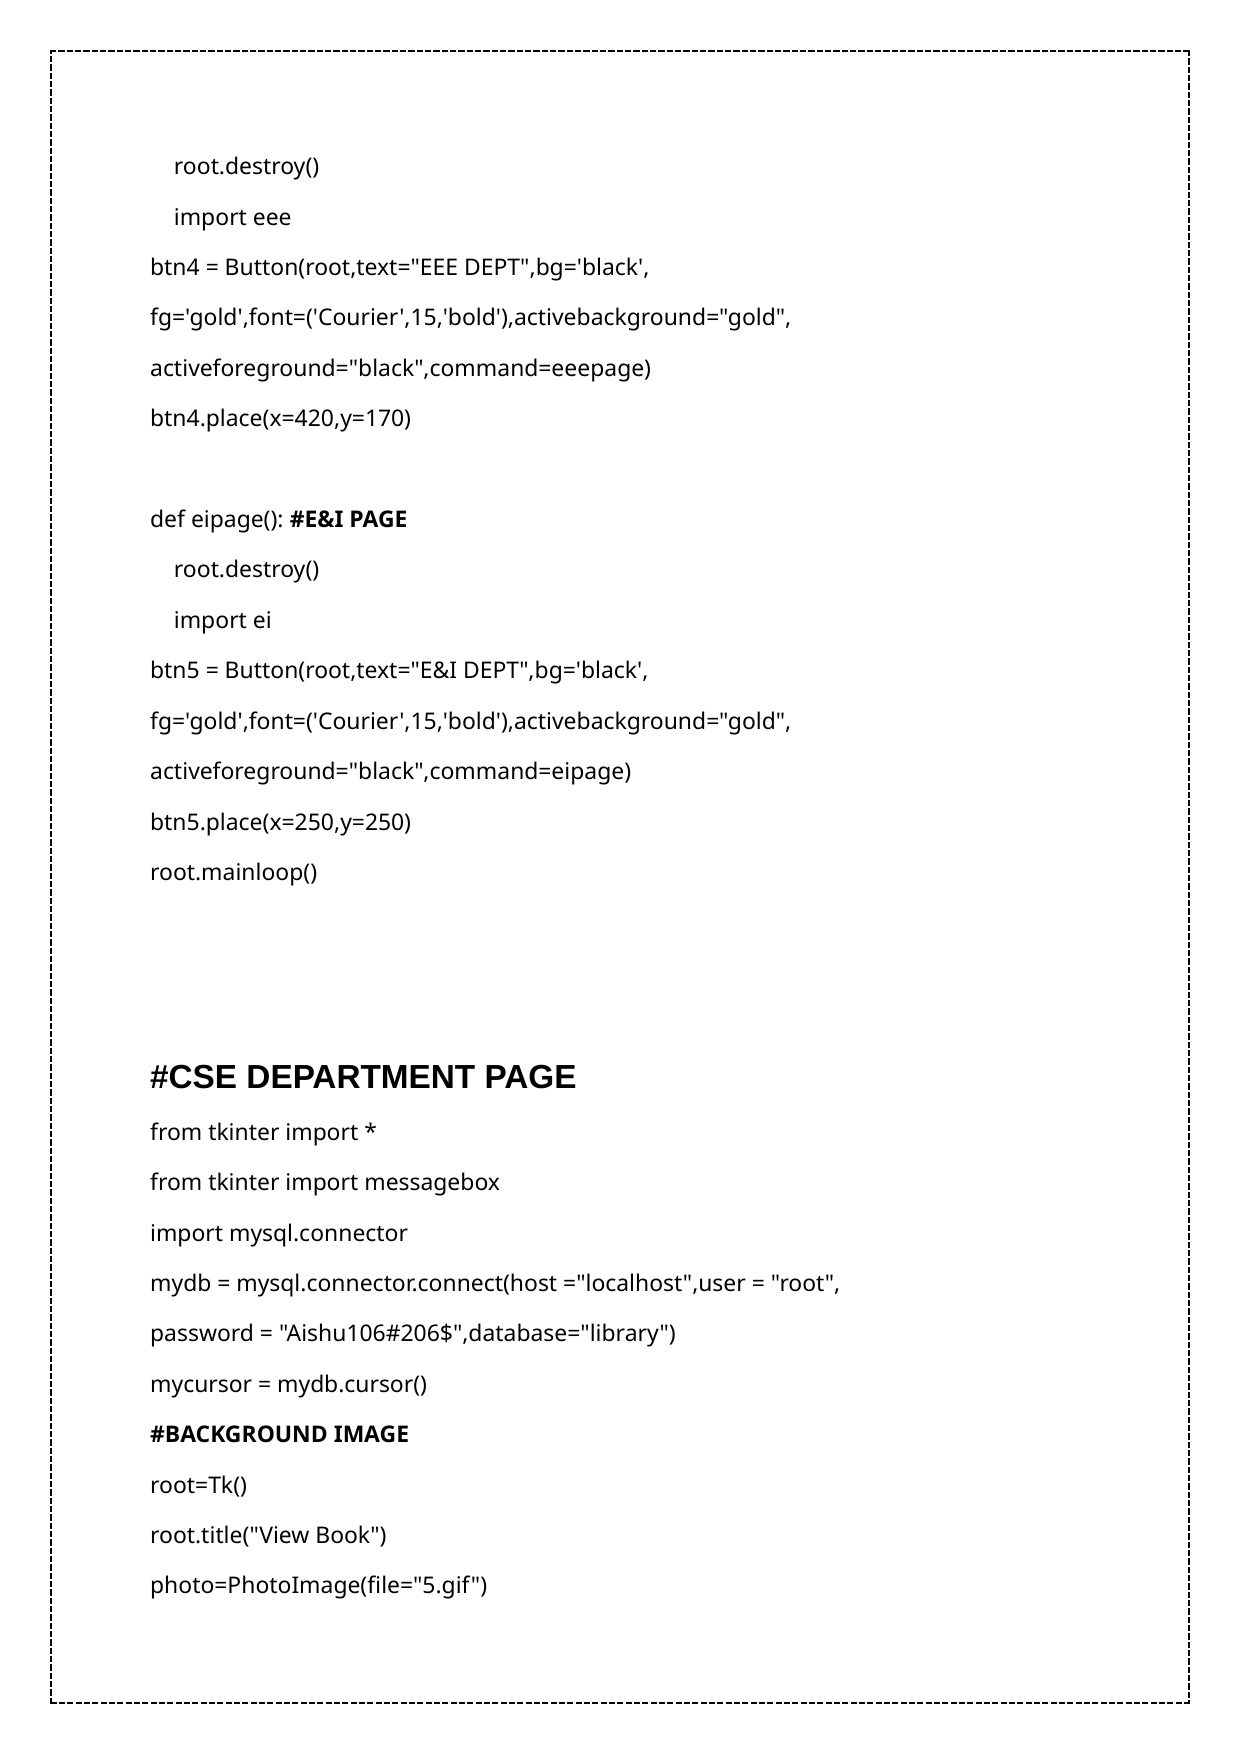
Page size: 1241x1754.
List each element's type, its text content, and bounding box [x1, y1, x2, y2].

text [150, 301, 1090, 332]
text #BACKGROUND IMAGE [150, 1418, 1090, 1449]
text import ei [150, 604, 1090, 635]
text root.mainloop() [150, 856, 1090, 887]
text root=Tk() [150, 1468, 1090, 1500]
text activeforeground="black",command=eeepage) [150, 352, 1090, 383]
text from tkinter import * [150, 1116, 1090, 1147]
text activeforeground="black",command=eipage) [150, 755, 1090, 786]
text btn4.place(x=420,y=170) [150, 402, 1090, 433]
text fg='gold',font=('Courier',15,'bold'),activebackground="gold", [150, 704, 1090, 736]
text btn5 = Button(root,text="E&I DEPT",bg='black', [150, 654, 1090, 685]
text btn5.place(x=250,y=250) [150, 805, 1090, 837]
text from tkinter import messagebox [150, 1166, 1090, 1197]
text root.destroy() [150, 150, 1090, 181]
text password = "Aishu106#206$",database="library") [150, 1317, 1090, 1348]
text btn4 = Button(root,text="EEE DEPT",bg='black', [150, 251, 1090, 282]
text photo=PhotoImage(file="5.gif") [150, 1569, 1090, 1601]
text def eipage(): #E&I PAGE [150, 503, 1090, 534]
text #CSE DEPARTMENT PAGE [150, 1057, 1090, 1096]
text root.title("View Book") [150, 1519, 1090, 1550]
text mydb = mysql.connector.connect(host ="localhost",user = "root", [150, 1267, 1090, 1298]
text import eee [150, 200, 1090, 232]
text mycursor = mydb.cursor() [150, 1368, 1090, 1399]
text import mysql.connector [150, 1216, 1090, 1248]
text root.destroy() [150, 553, 1090, 584]
